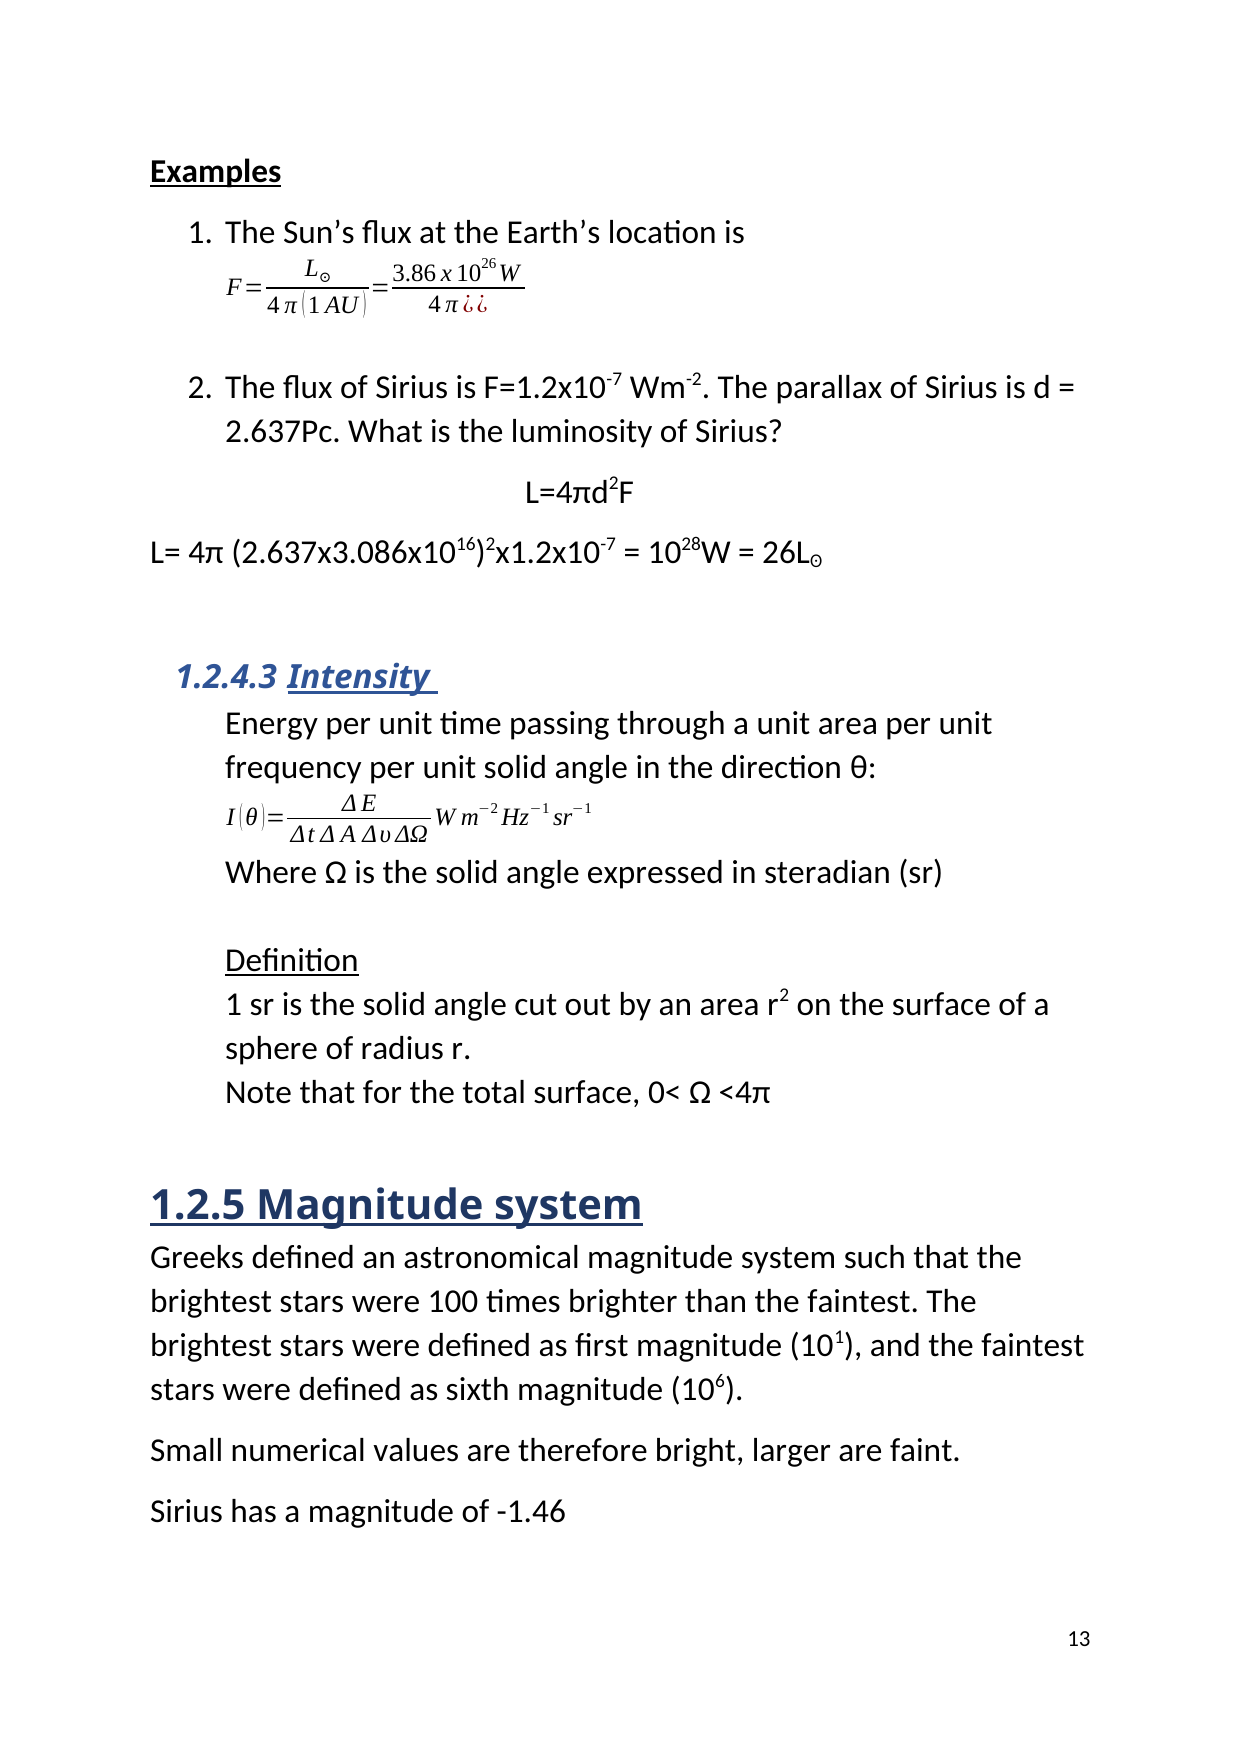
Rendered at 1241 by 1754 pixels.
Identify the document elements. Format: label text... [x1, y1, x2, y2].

text L=4πd2F [450, 471, 1090, 512]
list The Sun’s flux at the Earth’s location is [187, 211, 1090, 251]
subtitle Intensity [175, 653, 1090, 698]
text Examples [150, 150, 1090, 191]
text L= 4π (2.637x3.086x1016)2x1.2x10-7 = 1028W = 26Lʘ [150, 532, 1090, 572]
list Definition [225, 939, 1090, 979]
list 1 sr is the solid angle cut out by an area r2 on the surface of a sphere of radius r. [225, 983, 1090, 1067]
list Energy per unit time passing through a unit area per unit frequency per unit solid angle in the direction θ: [225, 702, 1090, 786]
subtitle 1.2.5 Magnitude system [150, 1175, 1090, 1232]
list Where Ω is the solid angle expressed in steradian (sr) [225, 851, 1090, 892]
text Greeks defined an astronomical magnitude system such that the brightest stars were 100 times brighter than the faintest. The brightest stars were defined as first magnitude (101), and the faintest stars were defined as sixth magnitude (106). [150, 1236, 1090, 1409]
list The flux of Sirius is F=1.2x10-7 Wm-2. The parallax of Sirius is d = 2.637Pc. What is the luminosity of Sirius? [187, 366, 1090, 451]
list Note that for the total surface, 0< Ω <4π [225, 1071, 1090, 1111]
text Small numerical values are therefore bright, larger are faint. [150, 1429, 1090, 1470]
text Sirius has a magnitude of -1.46 [150, 1489, 1090, 1530]
